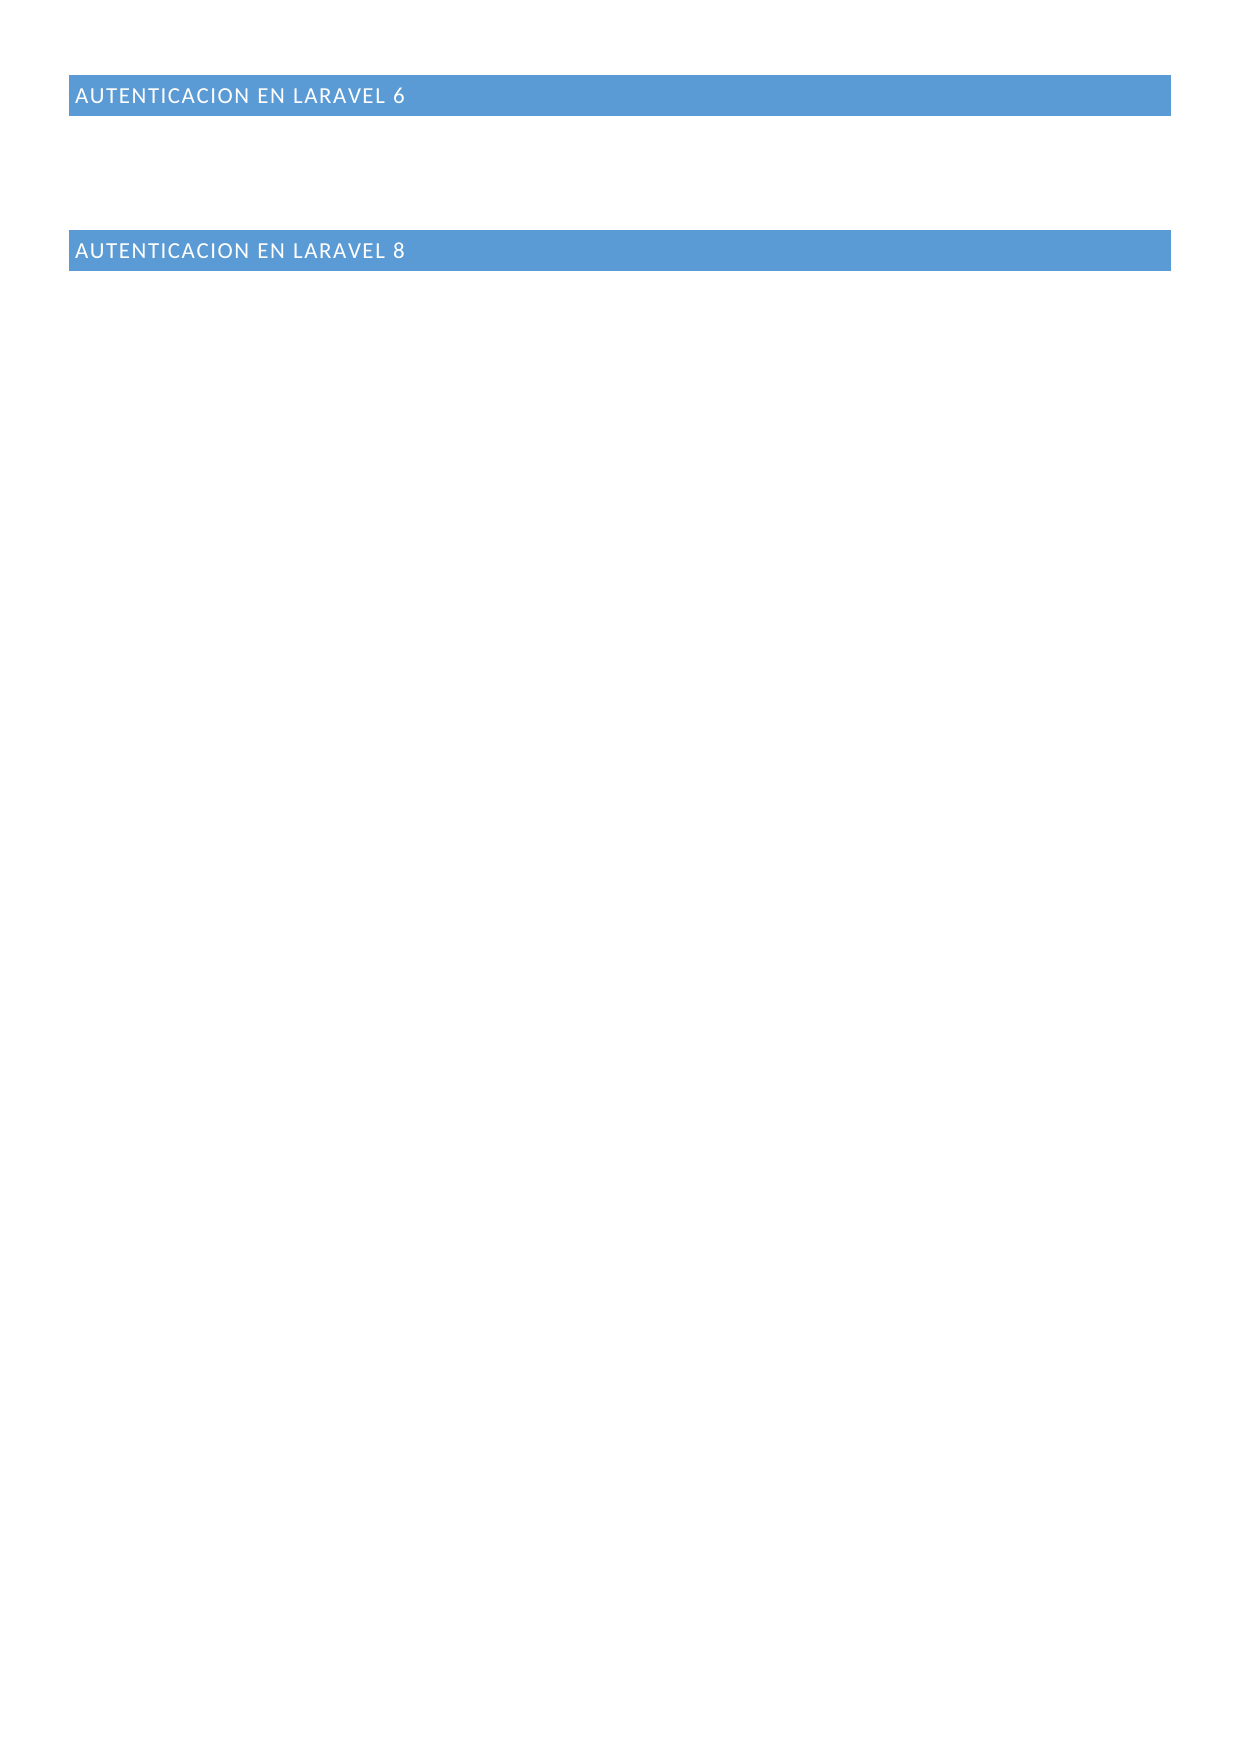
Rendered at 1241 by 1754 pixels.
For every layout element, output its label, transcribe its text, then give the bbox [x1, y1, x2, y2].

subtitle AUTENTICACION EN LARAVEL 6 [75, 81, 1165, 109]
subtitle AUTENTICACION EN LARAVEL 8 [75, 236, 1165, 264]
